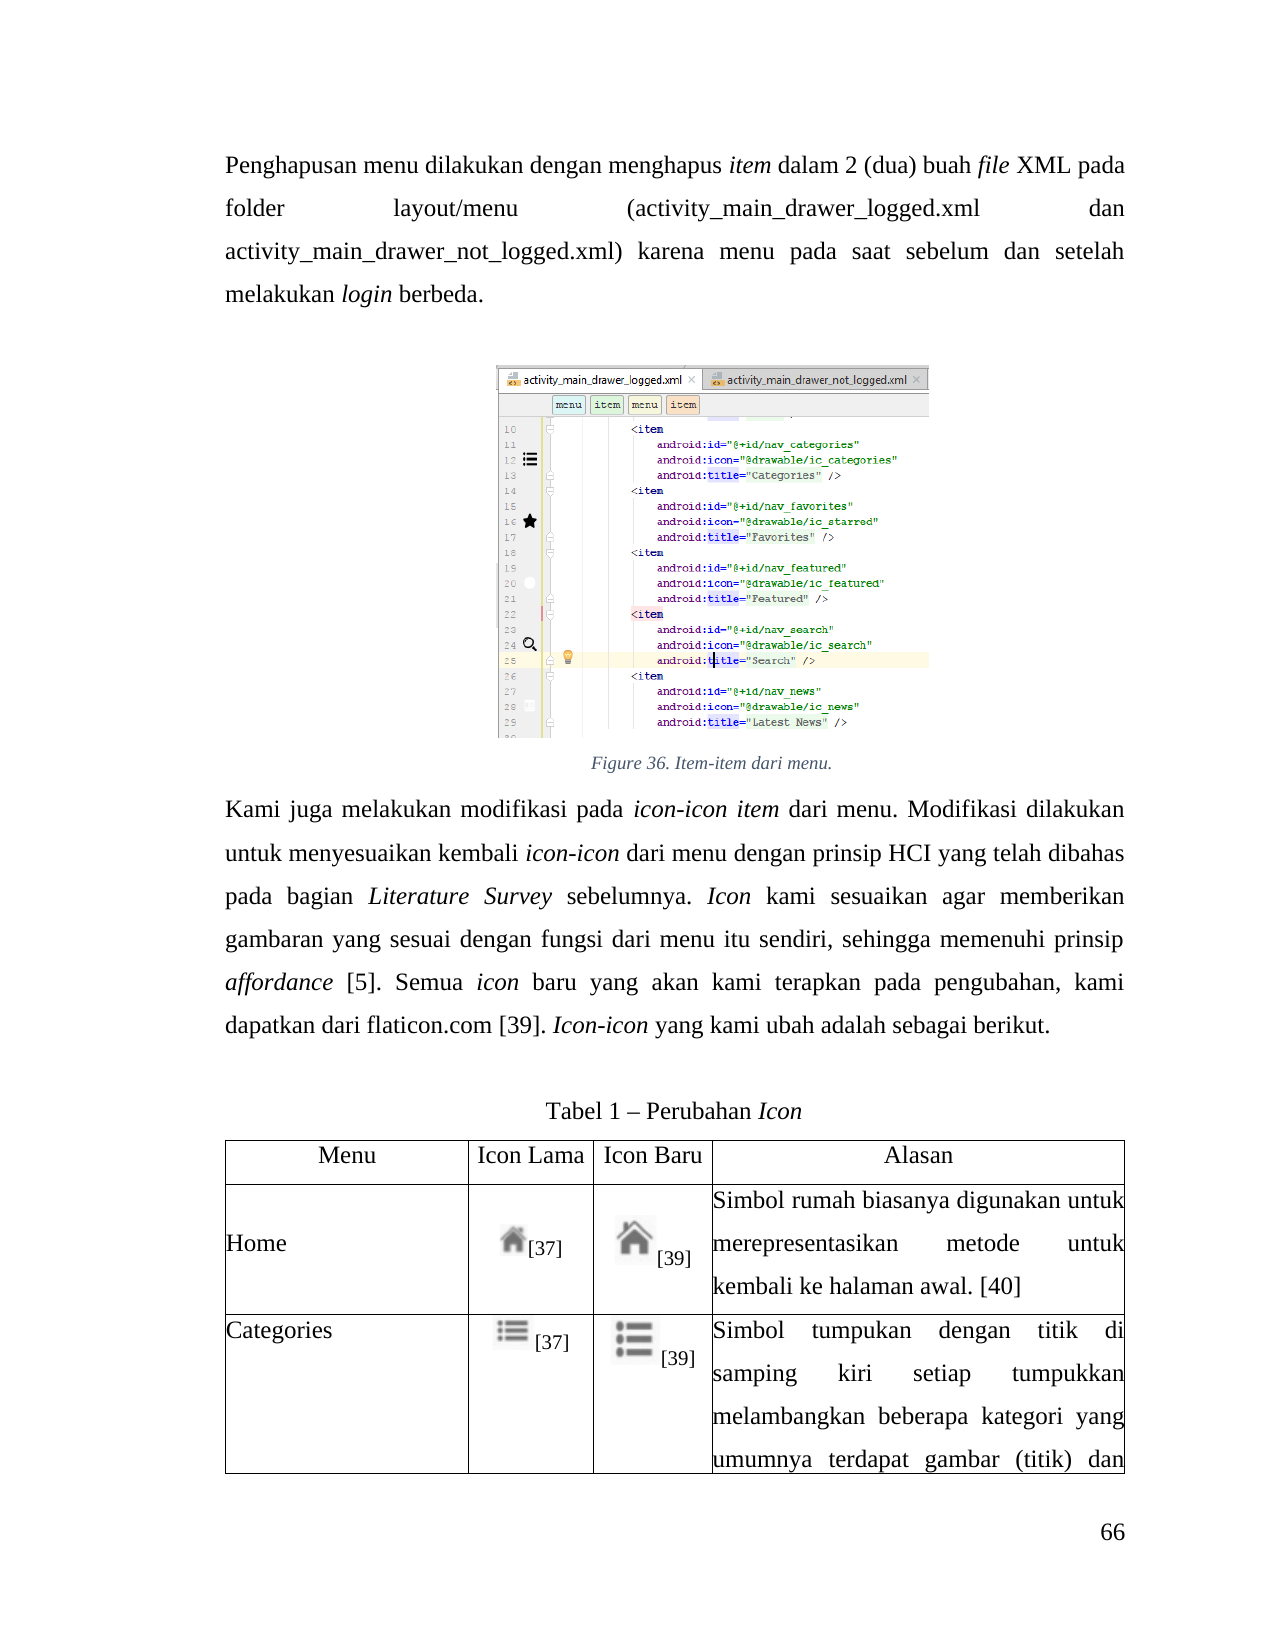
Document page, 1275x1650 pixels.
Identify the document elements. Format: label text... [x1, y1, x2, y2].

text Kami juga melakukan modifikasi pada icon-icon item dari menu. Modifikasi dilakukan untuk menyesuaikan kembali icon-icon dari menu dengan prinsip HCI yang telah dibahas pada bagian Literature Survey sebelumnya. Icon kami sesuaikan agar memberikan gambaran yang sesuai dengan fungsi dari menu itu sendiri, sehingga memenuhi prinsip affordance [5]. Semua icon baru yang akan kami terapkan pada pengubahan, kami dapatkan dari flaticon.com [39]. Icon-icon yang kami ubah adalah sebagai berikut. [225, 794, 1125, 1039]
table_cell Home [226, 1185, 468, 1314]
table_header Menu [226, 1141, 468, 1184]
table_cell Simbol rumah biasanya digunakan untuk merepresentasikan metode untuk kembali ke halaman awal. [40] [713, 1185, 1124, 1314]
table_cell Categories [226, 1315, 468, 1473]
picture [492, 1315, 535, 1350]
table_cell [713, 1315, 1124, 1473]
table_header Alasan [713, 1141, 1124, 1184]
table_header Icon Baru [594, 1141, 712, 1184]
text Figure 36. Item-item dari menu. [150, 752, 1125, 774]
table_cell [39] [594, 1315, 712, 1473]
picture [499, 1224, 528, 1256]
table_header Icon Lama [469, 1141, 593, 1184]
table_cell [39] [594, 1185, 712, 1314]
picture [610, 1315, 661, 1365]
table_cell [37] [469, 1315, 593, 1473]
text Tabel 1 – Perubahan Icon [225, 1096, 1125, 1125]
picture [496, 365, 929, 738]
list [225, 150, 1125, 308]
picture [614, 1215, 657, 1265]
table_cell [37] [469, 1185, 593, 1314]
